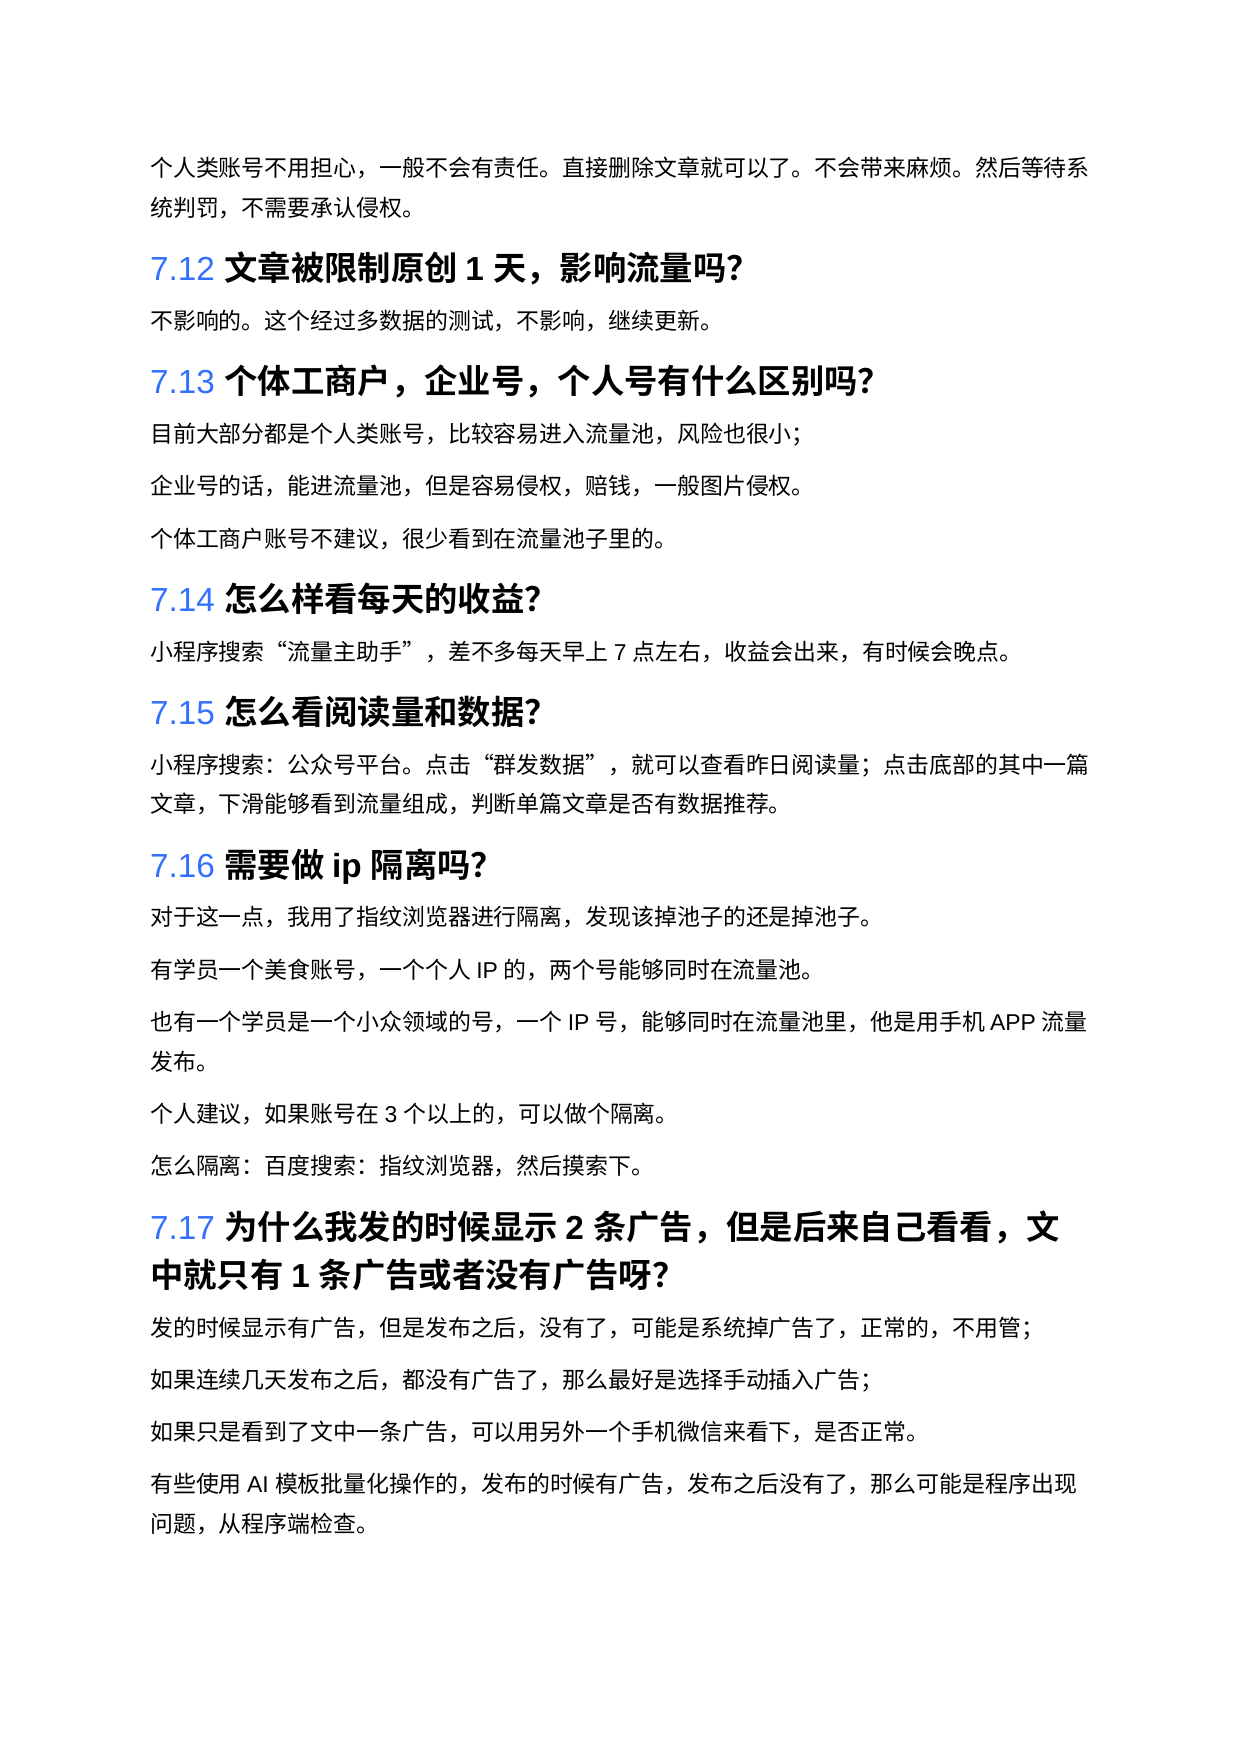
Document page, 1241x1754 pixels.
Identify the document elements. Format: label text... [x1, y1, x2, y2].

text 个人类账号不用担心，一般不会有责任。直接删除文章就可以了。不会带来麻烦。然后等待系统判罚，不需要承认侵权。 [150, 150, 1090, 223]
text 不影响的。这个经过多数据的测试，不影响，继续更新。 [150, 303, 1090, 336]
text 目前大部分都是个人类账号，比较容易进入流量池，风险也很小； [150, 416, 1090, 449]
text 个人建议，如果账号在 3 个以上的，可以做个隔离。 [150, 1096, 1090, 1129]
text 有学员一个美食账号，一个个人 IP 的，两个号能够同时在流量池。 [150, 952, 1090, 985]
text 企业号的话，能进流量池，但是容易侵权，赔钱，一般图片侵权。 [150, 468, 1090, 501]
text 对于这一点，我用了指纹浏览器进行隔离，发现该掉池子的还是掉池子。 [150, 899, 1090, 932]
text 发的时候显示有广告，但是发布之后，没有了，可能是系统掉广告了，正常的，不用管； [150, 1309, 1090, 1343]
text 个体工商户账号不建议，很少看到在流量池子里的。 [150, 520, 1090, 554]
text 如果连续几天发布之后，都没有广告了，那么最好是选择手动插入广告； [150, 1362, 1090, 1395]
text 怎么隔离：百度搜索：指纹浏览器，然后摸索下。 [150, 1148, 1090, 1181]
text 小程序搜索“流量主助手”，差不多每天早上 7 点左右，收益会出来，有时候会晚点。 [150, 633, 1090, 667]
text 如果只是看到了文中一条广告，可以用另外一个手机微信来看下，是否正常。 [150, 1414, 1090, 1447]
text 有些使用 AI 模板批量化操作的，发布的时候有广告，发布之后没有了，那么可能是程序出现问题，从程序端检查。 [150, 1466, 1090, 1539]
text 小程序搜索：公众号平台。点击“群发数据”，就可以查看昨日阅读量；点击底部的其中一篇文章，下滑能够看到流量组成，判断单篇文章是否有数据推荐。 [150, 746, 1090, 819]
text 也有一个学员是一个小众领域的号，一个 IP 号，能够同时在流量池里，他是用手机 APP 流量发布。 [150, 1004, 1090, 1077]
